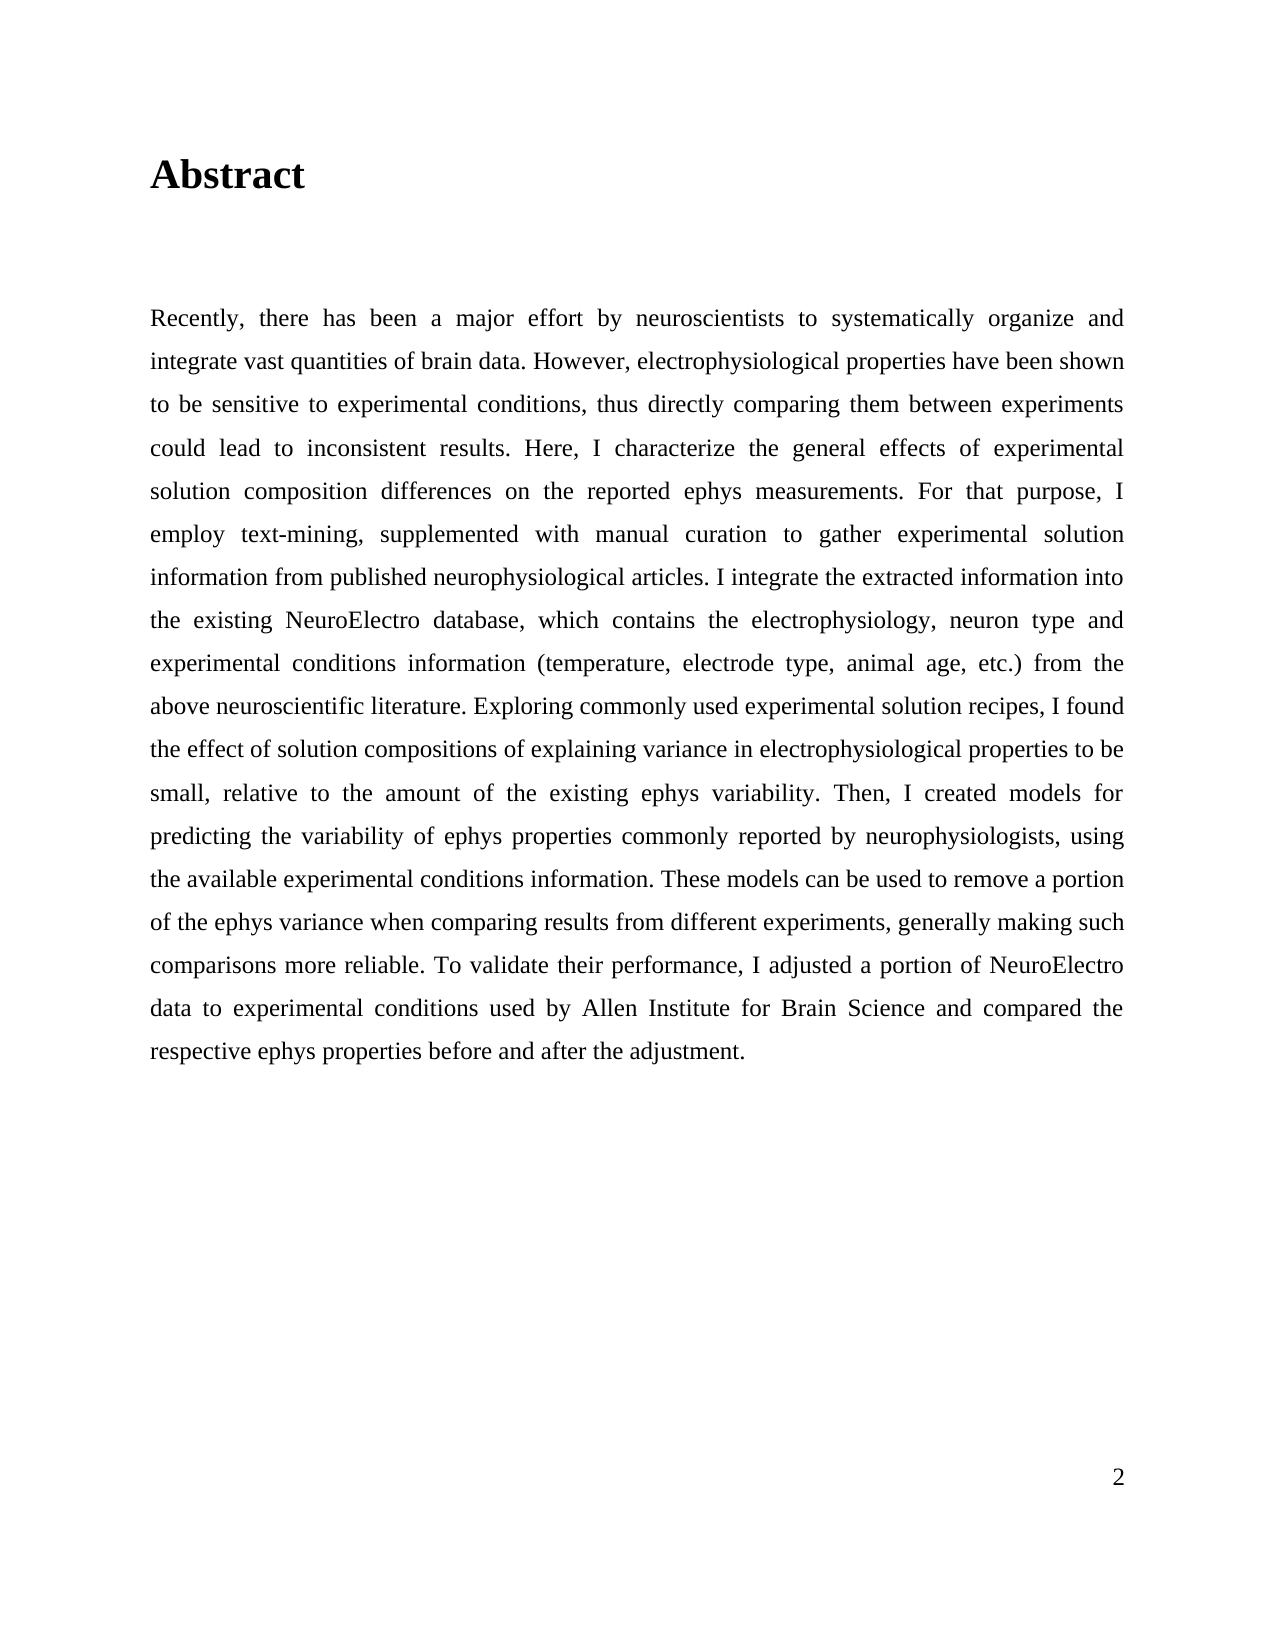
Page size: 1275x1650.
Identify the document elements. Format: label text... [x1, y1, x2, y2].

subtitle Abstract [150, 150, 1125, 198]
text Recently, there has been a major effort by neuroscientists to systematically organize and integrate vast quantities of brain data. However, electrophysiological properties have been shown to be sensitive to experimental conditions, thus directly comparing them between experiments could lead to inconsistent results. Here, I characterize the general effects of experimental solution composition differences on the reported ephys measurements. For that purpose, I employ text-mining, supplemented with manual curation to gather experimental solution information from published neurophysiological articles. I integrate the extracted information into the existing NeuroElectro database, which contains the electrophysiology, neuron type and experimental conditions information (temperature, electrode type, animal age, etc.) from the above neuroscientific literature. Exploring commonly used experimental solution recipes, I found the effect of solution compositions of explaining variance in electrophysiological properties to be small, relative to the amount of the existing ephys variability. Then, I created models for predicting the variability of ephys properties commonly reported by neurophysiologists, using the available experimental conditions information. These models can be used to remove a portion of the ephys variance when comparing results from different experiments, generally making such comparisons more reliable. To validate their performance, I adjusted a portion of NeuroElectro data to experimental conditions used by Allen Institute for Brain Science and compared the respective ephys properties before and after the adjustment. [150, 303, 1125, 1065]
